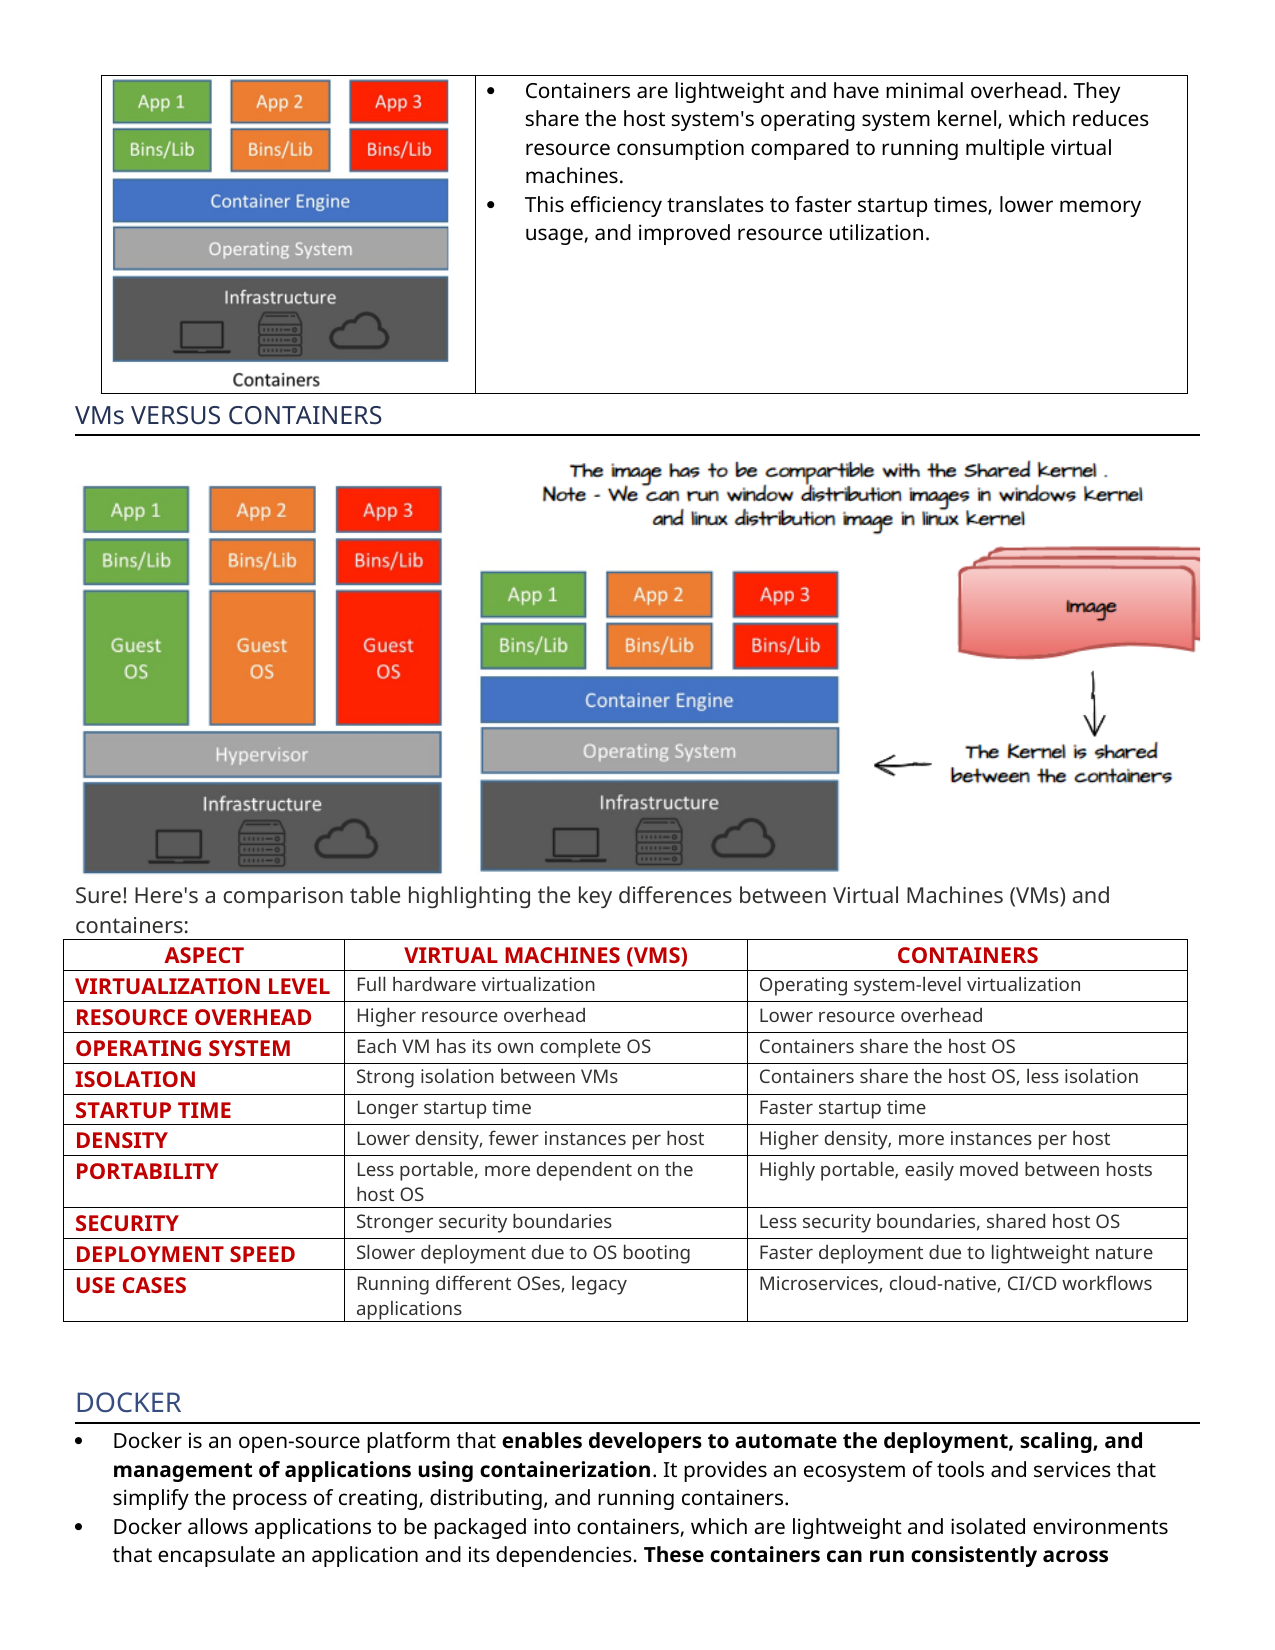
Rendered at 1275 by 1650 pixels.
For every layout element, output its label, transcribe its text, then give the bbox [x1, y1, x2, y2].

table_cell Highly portable, easily moved between hosts [748, 1156, 1187, 1207]
list Docker is an open-source platform that enables developers to automate the deployment, scaling, and management of applications using containerization. It provides an ecosystem of tools and services that simplify the process of creating, distributing, and running containers. [75, 1427, 1200, 1512]
table_header ASPECT [64, 940, 344, 970]
table_header CONTAINERS [748, 940, 1187, 970]
table_cell STARTUP TIME [64, 1095, 344, 1124]
table_cell PORTABILITY [64, 1156, 344, 1207]
table_cell Longer startup time [345, 1095, 747, 1124]
table_cell SECURITY [64, 1208, 344, 1238]
table_cell Full hardware virtualization [345, 971, 747, 1001]
table_cell DEPLOYMENT SPEED [64, 1239, 344, 1269]
table_cell VIRTUALIZATION LEVEL [64, 971, 344, 1001]
table_cell Running different OSes, legacy applications [345, 1270, 747, 1321]
table_cell Faster startup time [748, 1095, 1187, 1124]
table_cell Lower resource overhead [748, 1002, 1187, 1032]
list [75, 1512, 1200, 1569]
table_cell USE CASES [64, 1270, 344, 1321]
table_cell ISOLATION [64, 1064, 344, 1093]
table_cell Less security boundaries, shared host OS [748, 1208, 1187, 1238]
table_cell Containers share the host OS, less isolation [748, 1064, 1187, 1093]
text Sure! Here's a comparison table highlighting the key differences between Virtual Machines (VMs) and containers: [75, 880, 1200, 939]
table_cell Operating system-level virtualization [748, 971, 1187, 1001]
table_cell Higher density, more instances per host [748, 1125, 1187, 1155]
table_cell DENSITY [64, 1125, 344, 1155]
table_cell Lower density, fewer instances per host [345, 1125, 747, 1155]
table_cell Strong isolation between VMs [345, 1064, 747, 1093]
table_cell RESOURCE OVERHEAD [64, 1002, 344, 1032]
table_cell Each VM has its own complete OS [345, 1033, 747, 1063]
table_cell Containers share the host OS [748, 1033, 1187, 1063]
subtitle VMs VERSUS CONTAINERS [75, 398, 1200, 434]
table_header [102, 76, 475, 393]
table_cell Stronger security boundaries [345, 1208, 747, 1238]
table_cell Higher resource overhead [345, 1002, 747, 1032]
table_cell Slower deployment due to OS booting [345, 1239, 747, 1269]
picture [112, 76, 449, 389]
table_cell Faster deployment due to lightweight nature [748, 1239, 1187, 1269]
table_header Containers are lightweight and have minimal overhead. They share the host system's operating system kernel, which reduces resource consumption compared to running multiple virtual machines. This efficiency translates to faster startup times, lower memory usage, and improved resource utilization. [476, 76, 1187, 393]
table_header VIRTUAL MACHINES (VMS) [345, 940, 747, 970]
table_cell Microservices, cloud-native, CI/CD workflows [748, 1270, 1187, 1321]
subtitle DOCKER [75, 1383, 1200, 1422]
picture [75, 438, 1200, 880]
table_cell OPERATING SYSTEM [64, 1033, 344, 1063]
table_cell Less portable, more dependent on the host OS [345, 1156, 747, 1207]
